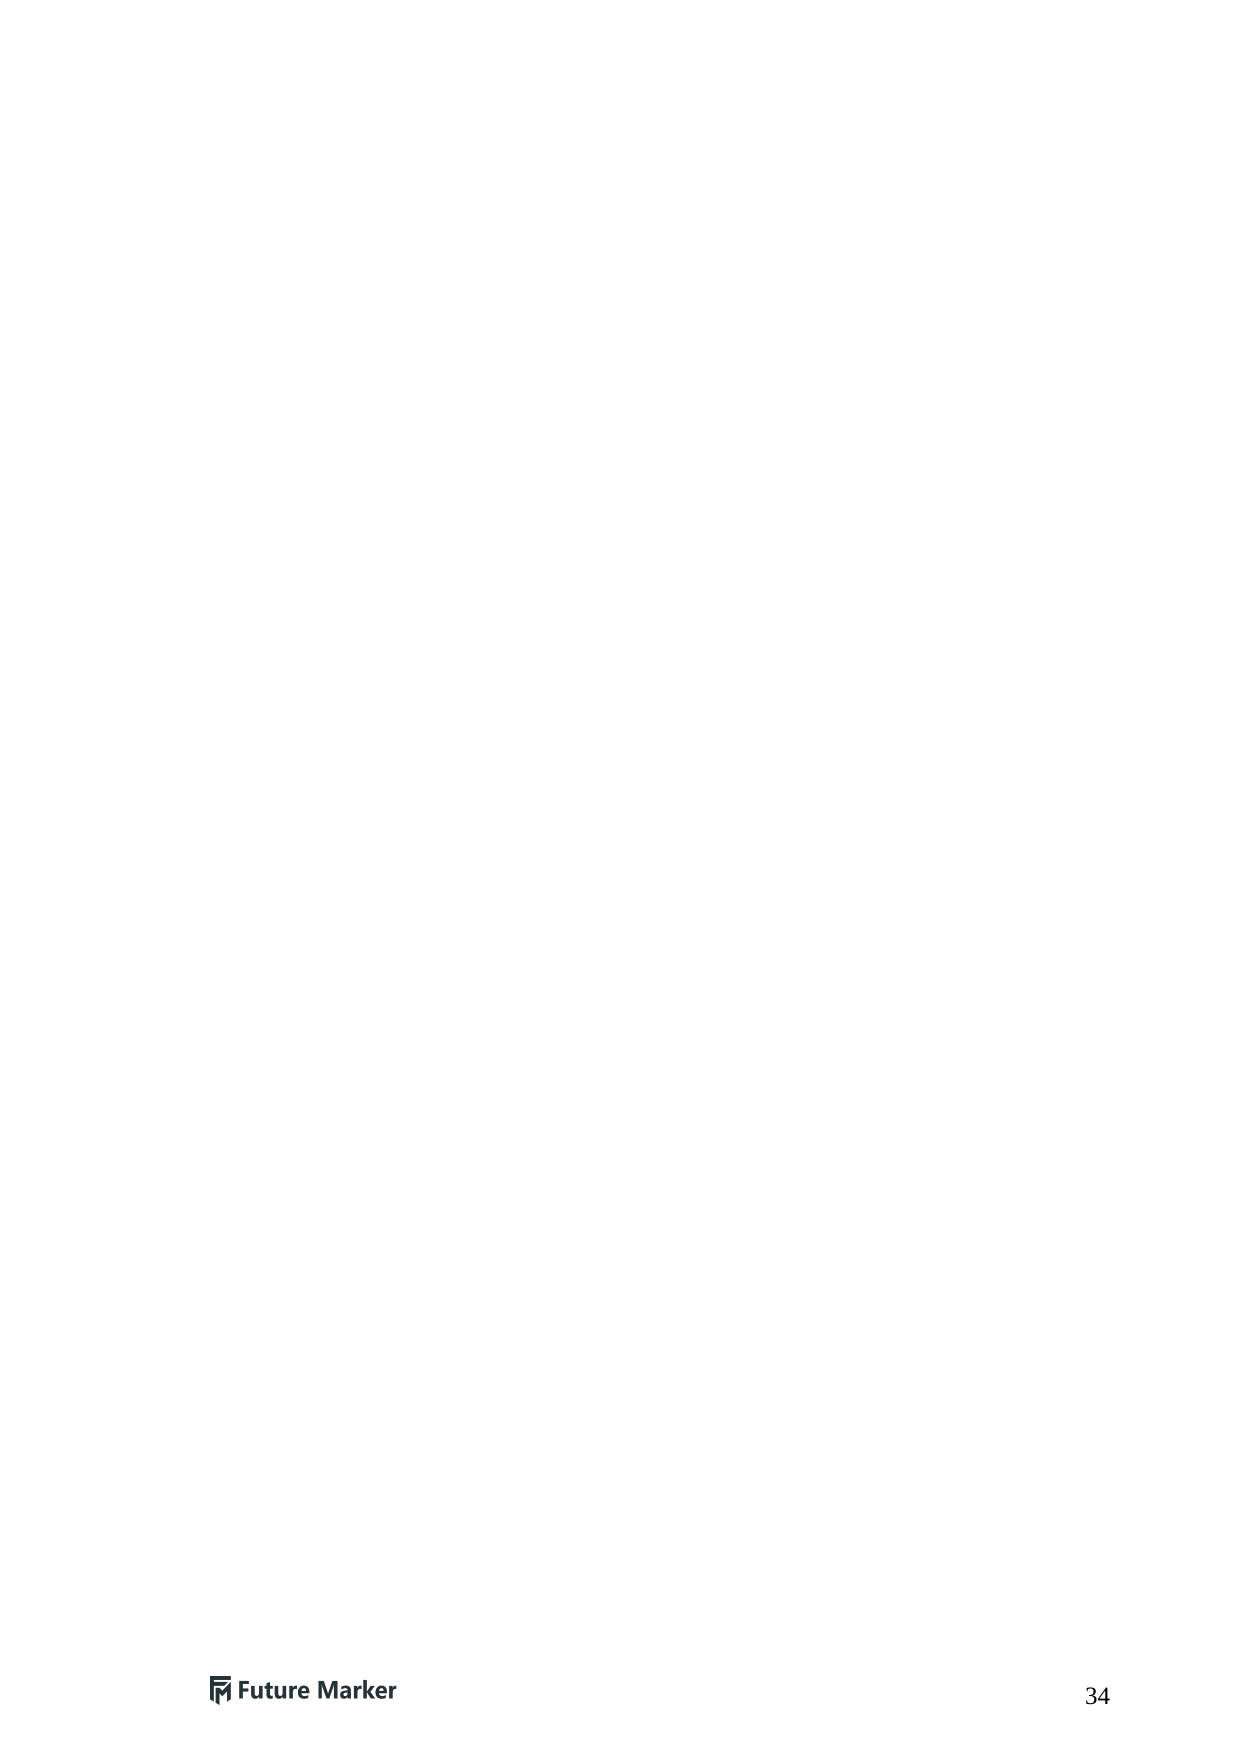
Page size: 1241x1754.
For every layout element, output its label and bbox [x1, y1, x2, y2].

picture [210, 1676, 397, 1705]
